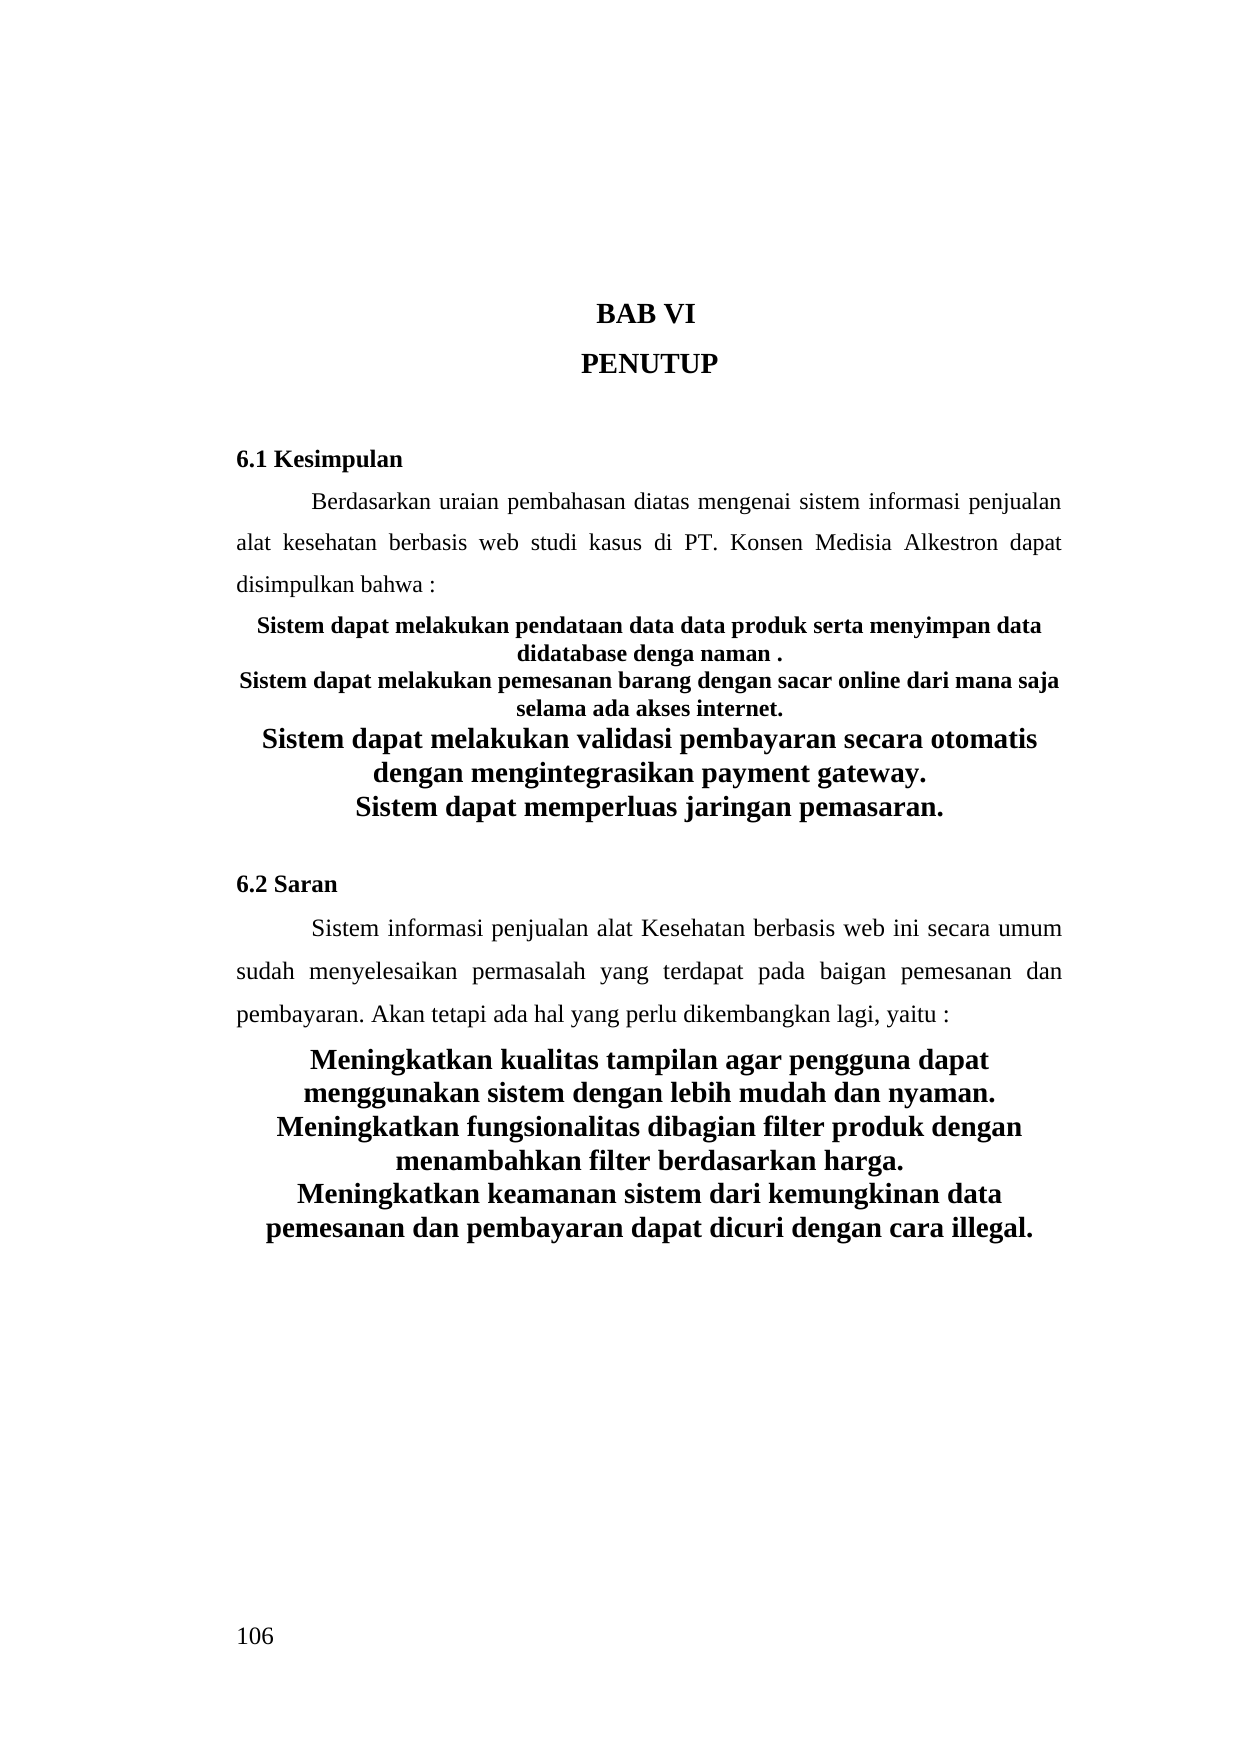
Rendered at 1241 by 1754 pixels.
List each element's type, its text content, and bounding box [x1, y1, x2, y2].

text Sistem informasi penjualan alat Kesehatan berbasis web ini secara umum sudah menyelesaikan permasalah yang terdapat pada baigan pemesanan dan pembayaran. Akan tetapi ada hal yang perlu dikembangkan lagi, yaitu : [236, 913, 1063, 1028]
subtitle 6.1 Kesimpulan [236, 444, 1063, 473]
text Berdasarkan uraian pembahasan diatas mengenai sistem informasi penjualan alat kesehatan berbasis web studi kasus di PT. Konsen Medisia Alkestron dapat disimpulkan bahwa : [236, 487, 1063, 597]
subtitle 6.2 Saran [236, 869, 1063, 898]
subtitle BAB VI PENUTUP [236, 296, 1063, 380]
